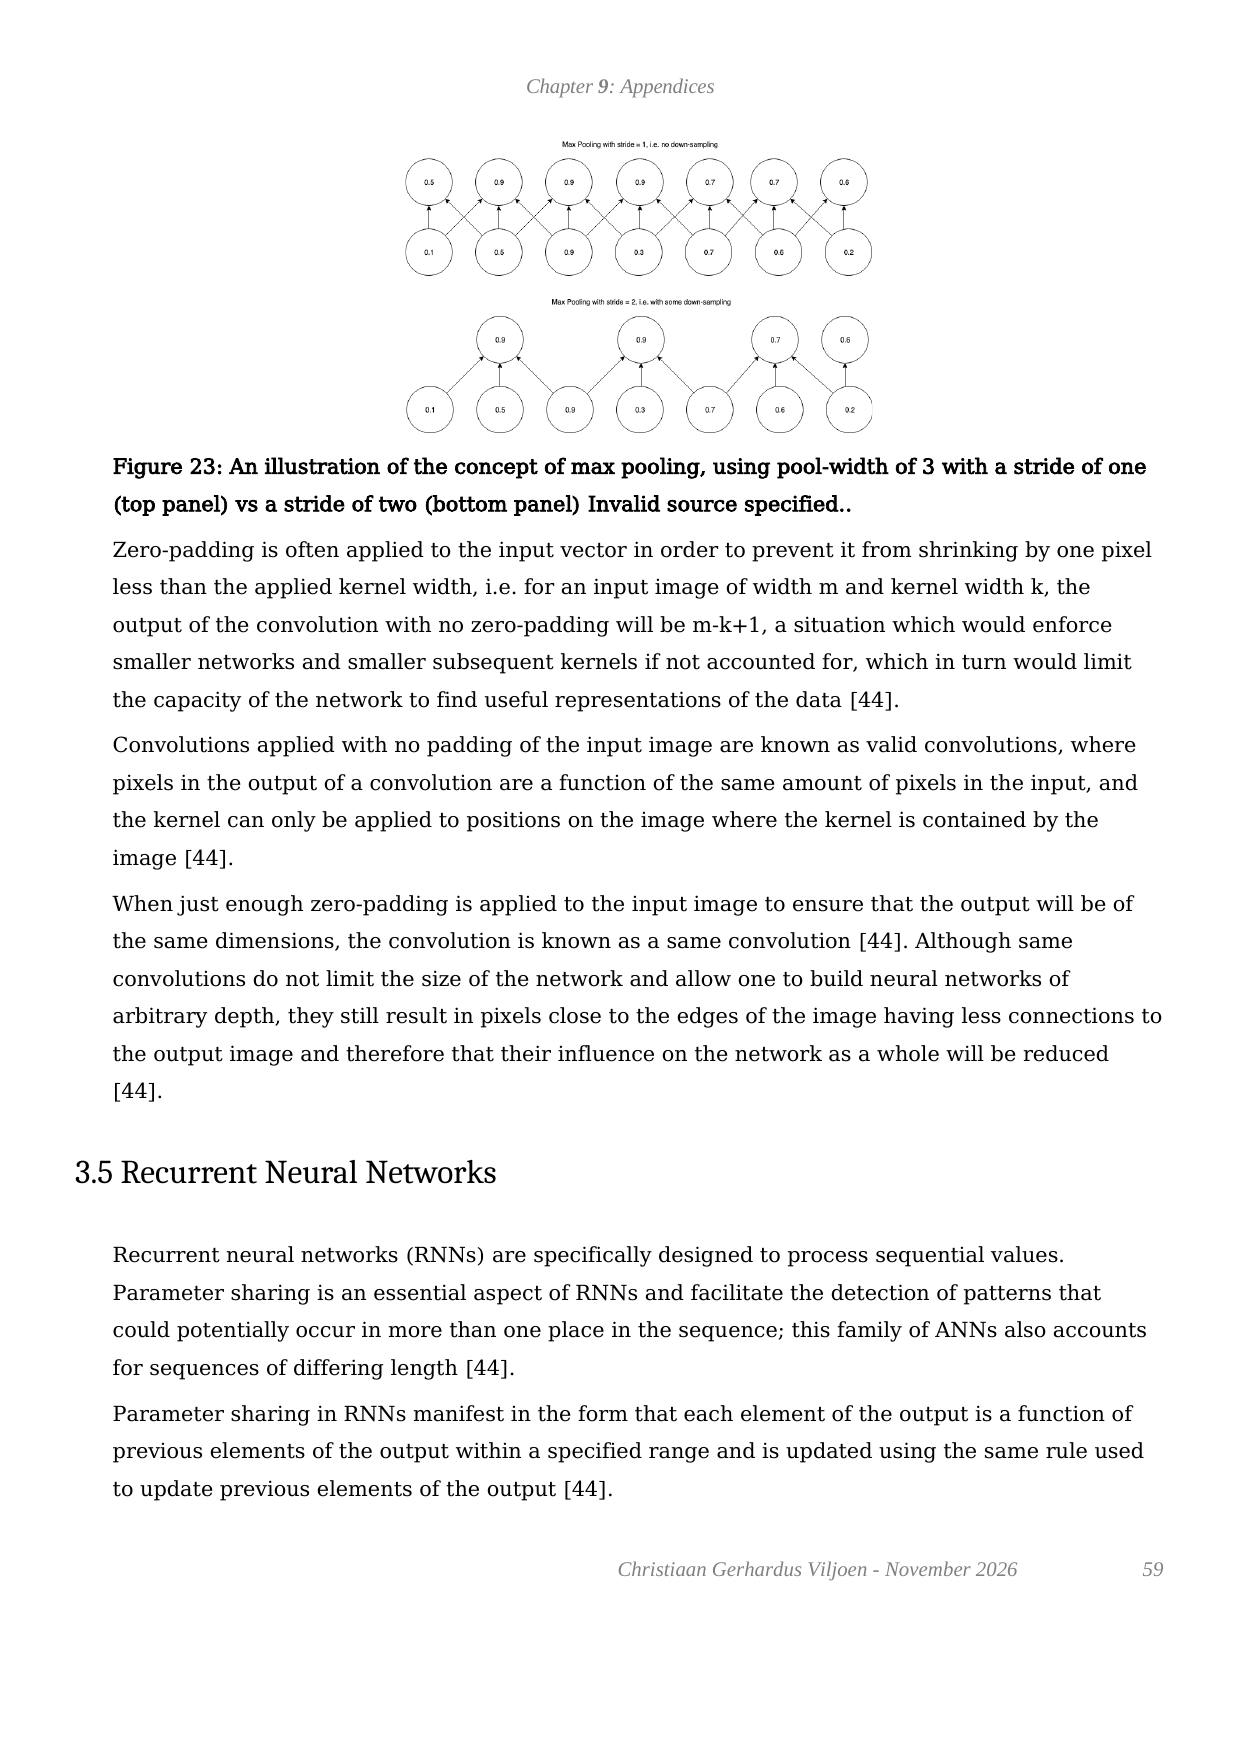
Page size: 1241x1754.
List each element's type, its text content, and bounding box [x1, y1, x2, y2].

text Figure 23: An illustration of the concept of max pooling, using pool-width of 3 with a stride of one (top panel) vs a stride of two (bottom panel) . [112, 453, 1165, 516]
text Zero-padding is often applied to the input vector in order to prevent it from shrinking by one pixel less than the applied kernel width, i.e. for an input image of width m and kernel width k, the output of the convolution with no zero-padding will be m-k+1, a situation which would enforce smaller networks and smaller subsequent kernels if not accounted for, which in turn would limit the capacity of the network to find useful representations of the data . [112, 536, 1165, 711]
text When just enough zero-padding is applied to the input image to ensure that the output will be of the same dimensions, the convolution is known as a same convolution . Although same convolutions do not limit the size of the network and allow one to build neural networks of arbitrary depth, they still result in pixels close to the edges of the image having less connections to the output image and therefore that their influence on the network as a whole will be reduced . [112, 891, 1165, 1103]
subtitle Recurrent Neural Networks [75, 1153, 1165, 1191]
text Convolutions applied with no padding of the input image are known as valid convolutions, where pixels in the output of a convolution are a function of the same amount of pixels in the input, and the kernel can only be applied to positions on the image where the kernel is contained by the image . [112, 732, 1165, 870]
picture [405, 135, 873, 433]
text Parameter sharing in RNNs manifest in the form that each element of the output is a function of previous elements of the output within a specified range and is updated using the same rule used to update previous elements of the output . [112, 1401, 1165, 1501]
text Recurrent neural networks (RNNs) are specifically designed to process sequential values. Parameter sharing is an essential aspect of RNNs and facilitate the detection of patterns that could potentially occur in more than one place in the sequence; this family of ANNs also accounts for sequences of differing length . [112, 1242, 1165, 1380]
